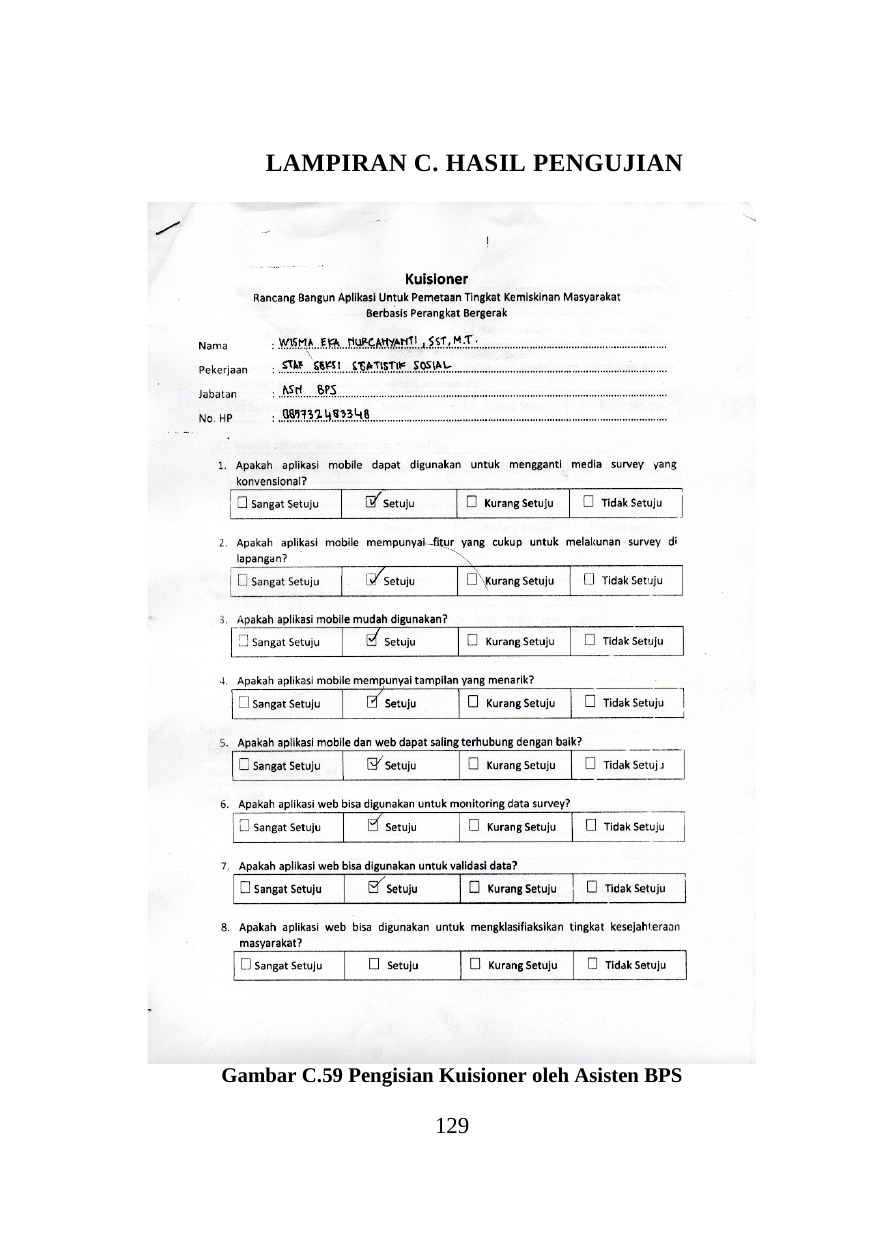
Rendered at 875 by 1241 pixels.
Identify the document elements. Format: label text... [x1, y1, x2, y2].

picture [147, 202, 756, 1064]
subtitle LAMPIRAN C. HASIL PENGUJIAN [148, 148, 756, 176]
